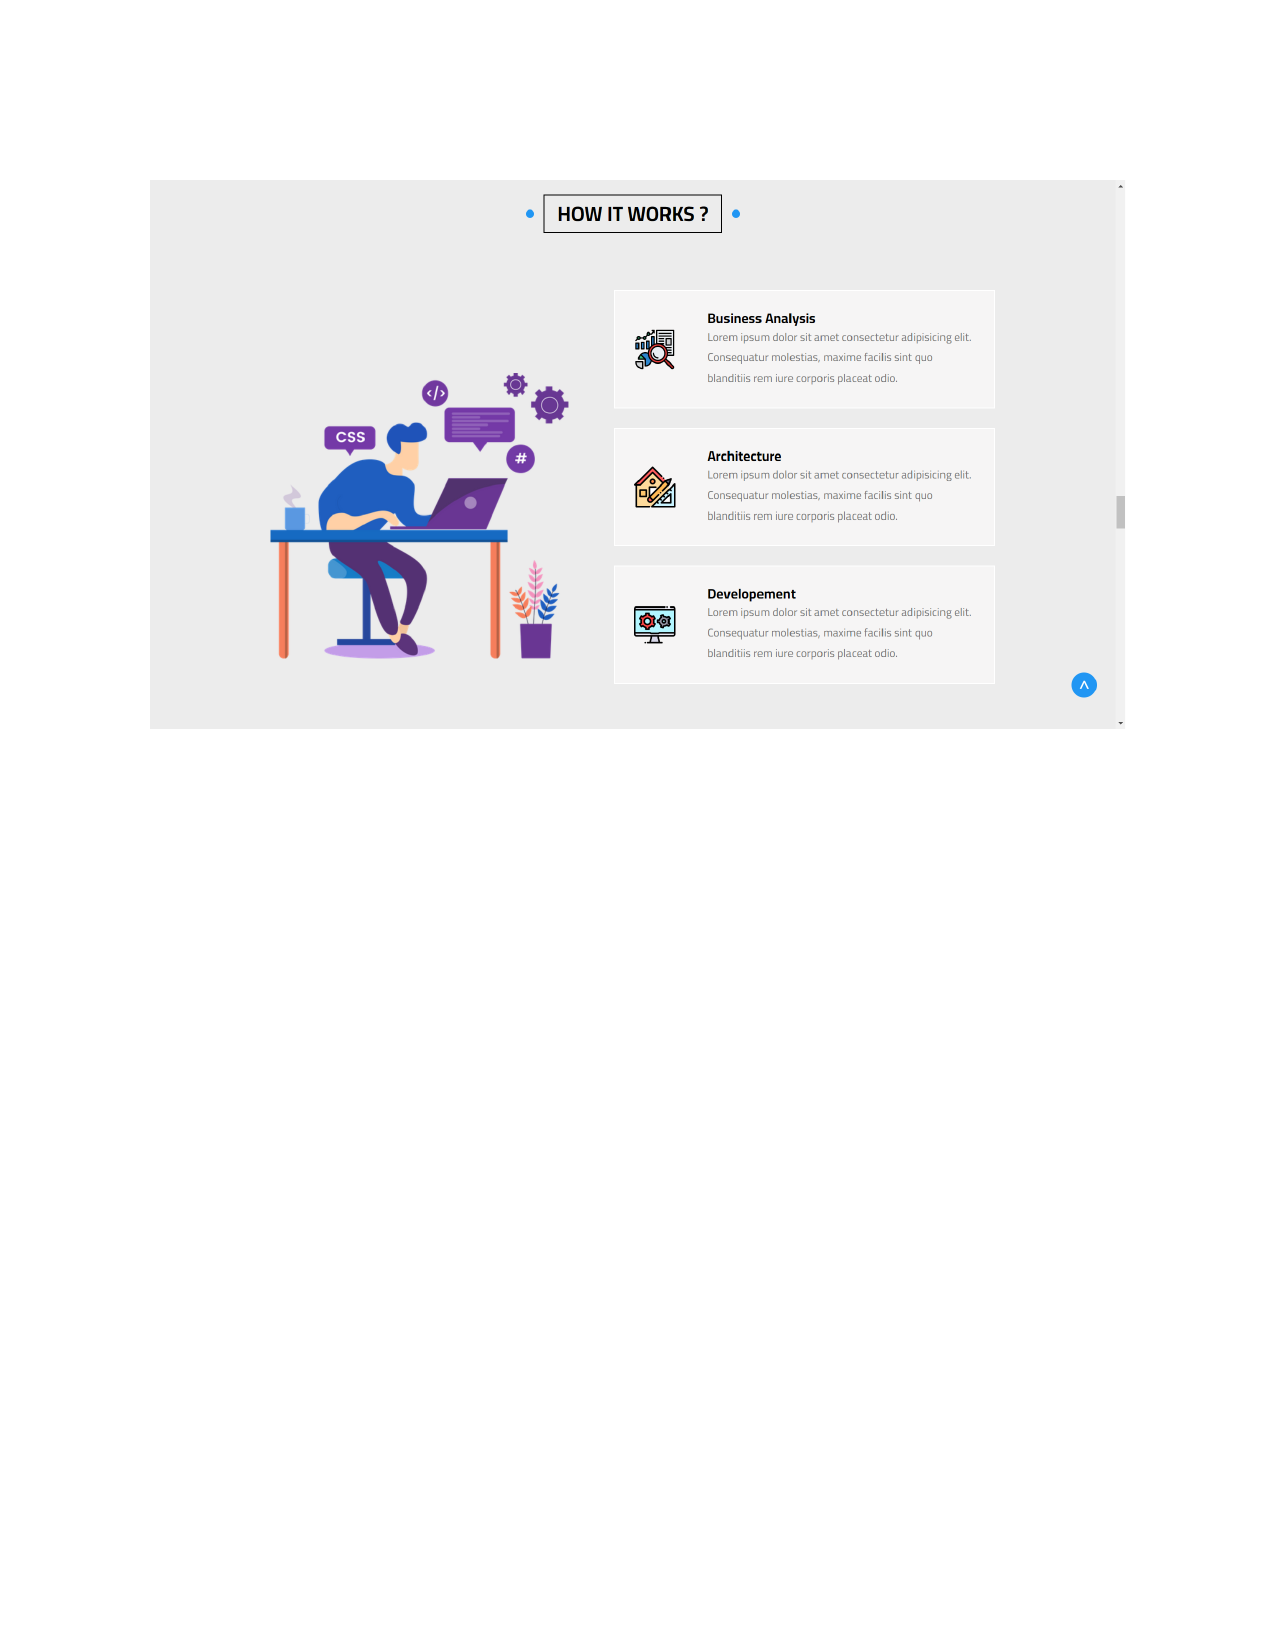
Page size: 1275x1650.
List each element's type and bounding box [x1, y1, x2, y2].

picture [150, 180, 1125, 729]
